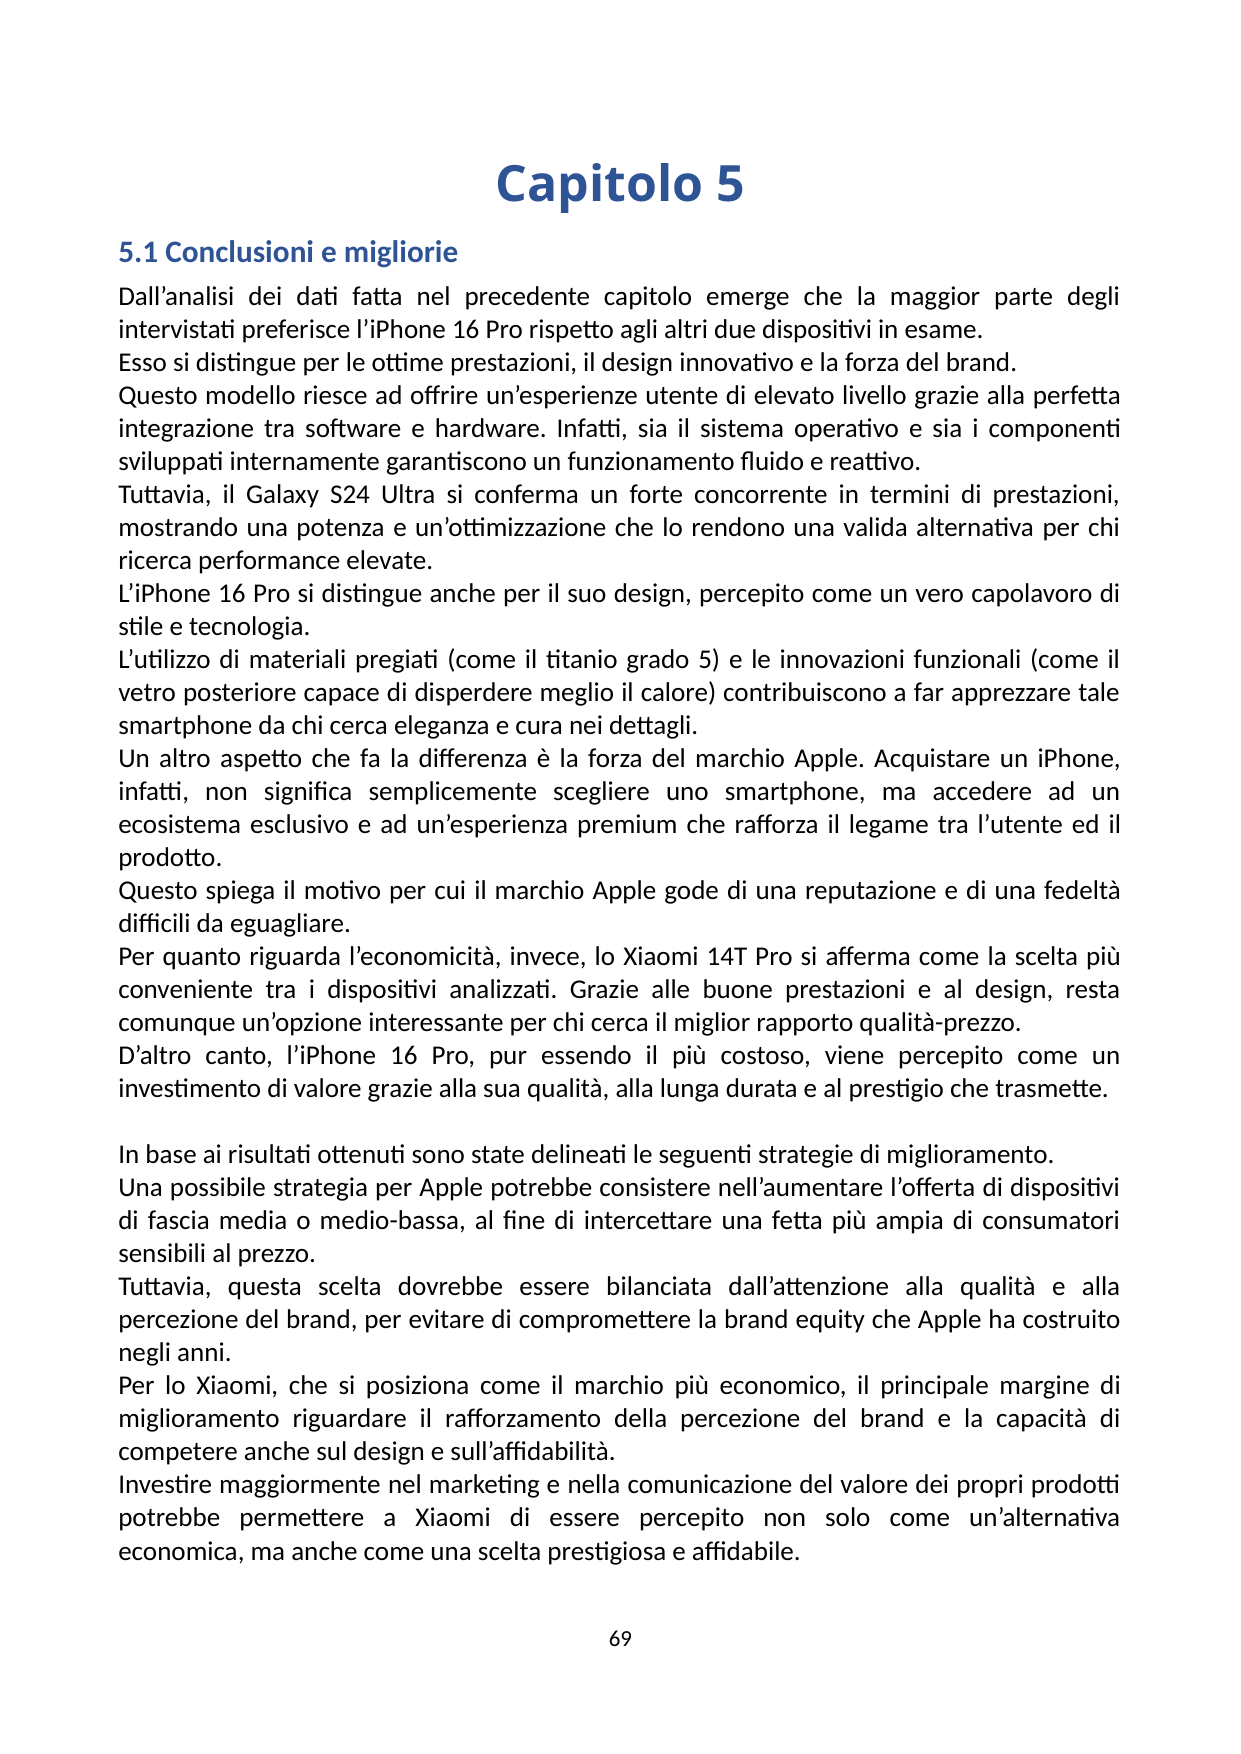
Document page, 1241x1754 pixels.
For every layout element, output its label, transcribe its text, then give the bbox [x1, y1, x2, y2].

text D’altro canto, l’iPhone 16 Pro, pur essendo il più costoso, viene percepito come un investimento di valore grazie alla sua qualità, alla lunga durata e al prestigio che trasmette. [118, 1038, 1122, 1104]
text Per quanto riguarda l’economicità, invece, lo Xiaomi 14T Pro si afferma come la scelta più conveniente tra i dispositivi analizzati. Grazie alle buone prestazioni e al design, resta comunque un’opzione interessante per chi cerca il miglior rapporto qualità-prezzo. [118, 939, 1122, 1038]
text Questo spiega il motivo per cui il marchio Apple gode di una reputazione e di una fedeltà difficili da eguagliare. [118, 873, 1122, 939]
text Un altro aspetto che fa la differenza è la forza del marchio Apple. Acquistare un iPhone, infatti, non significa semplicemente scegliere uno smartphone, ma accedere ad un ecosistema esclusivo e ad un’esperienza premium che rafforza il legame tra l’utente ed il prodotto. [118, 741, 1122, 873]
text Tuttavia, il Galaxy S24 Ultra si conferma un forte concorrente in termini di prestazioni, mostrando una potenza e un’ottimizzazione che lo rendono una valida alternativa per chi ricerca performance elevate. [118, 477, 1122, 576]
text Per lo Xiaomi, che si posiziona come il marchio più economico, il principale margine di miglioramento riguardare il rafforzamento della percezione del brand e la capacità di competere anche sul design e sull’affidabilità. [118, 1368, 1122, 1468]
text Dall’analisi dei dati fatta nel precedente capitolo emerge che la maggior parte degli intervistati preferisce l’iPhone 16 Pro rispetto agli altri due dispositivi in esame. [118, 279, 1122, 345]
text Questo modello riesce ad offrire un’esperienze utente di elevato livello grazie alla perfetta integrazione tra software e hardware. Infatti, sia il sistema operativo e sia i componenti sviluppati internamente garantiscono un funzionamento fluido e reattivo. [118, 378, 1122, 477]
text Esso si distingue per le ottime prestazioni, il design innovativo e la forza del brand. [118, 345, 1122, 378]
text In base ai risultati ottenuti sono state delineati le seguenti strategie di miglioramento. [118, 1137, 1122, 1170]
text Tuttavia, questa scelta dovrebbe essere bilanciata dall’attenzione alla qualità e alla percezione del brand, per evitare di compromettere la brand equity che Apple ha costruito negli anni. [118, 1269, 1122, 1368]
subtitle 5.1 Conclusioni e migliorie [118, 232, 1122, 271]
text Investire maggiormente nel marketing e nella comunicazione del valore dei propri prodotti potrebbe permettere a Xiaomi di essere percepito non solo come un’alternativa economica, ma anche come una scelta prestigiosa e affidabile. [118, 1468, 1122, 1567]
text L’iPhone 16 Pro si distingue anche per il suo design, percepito come un vero capolavoro di stile e tecnologia. [118, 576, 1122, 642]
text L’utilizzo di materiali pregiati (come il titanio grado 5) e le innovazioni funzionali (come il vetro posteriore capace di disperdere meglio il calore) contribuiscono a far apprezzare tale smartphone da chi cerca eleganza e cura nei dettagli. [118, 642, 1122, 741]
subtitle Capitolo 5 [118, 148, 1122, 216]
text Una possibile strategia per Apple potrebbe consistere nell’aumentare l’offerta di dispositivi di fascia media o medio-bassa, al fine di intercettare una fetta più ampia di consumatori sensibili al prezzo. [118, 1170, 1122, 1269]
